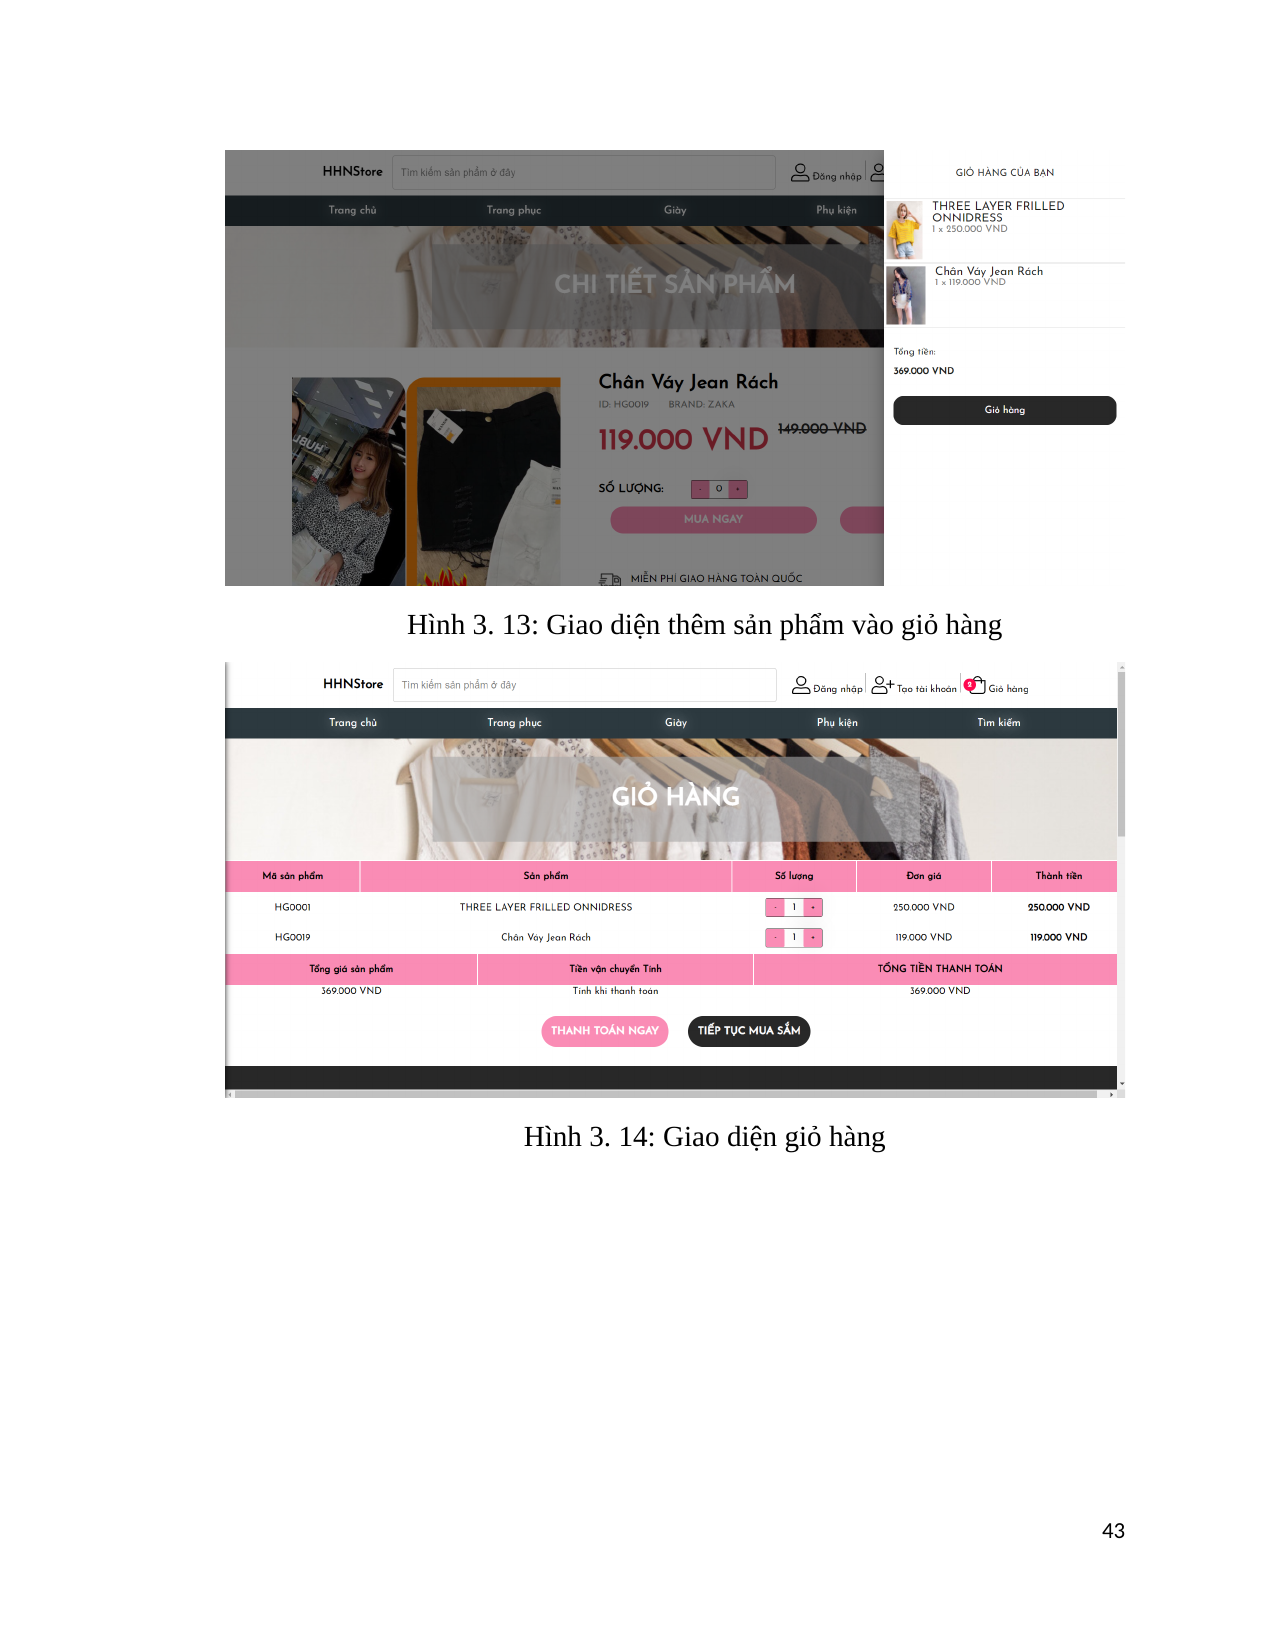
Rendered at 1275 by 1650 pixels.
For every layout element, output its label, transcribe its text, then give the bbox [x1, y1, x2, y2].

text Hình 3. 14: Giao diện giỏ hàng [225, 1119, 1125, 1152]
picture [225, 150, 1125, 586]
text Hình 3. 13: Giao diện thêm sản phẩm vào giỏ hàng [225, 607, 1125, 640]
picture [225, 662, 1125, 1098]
